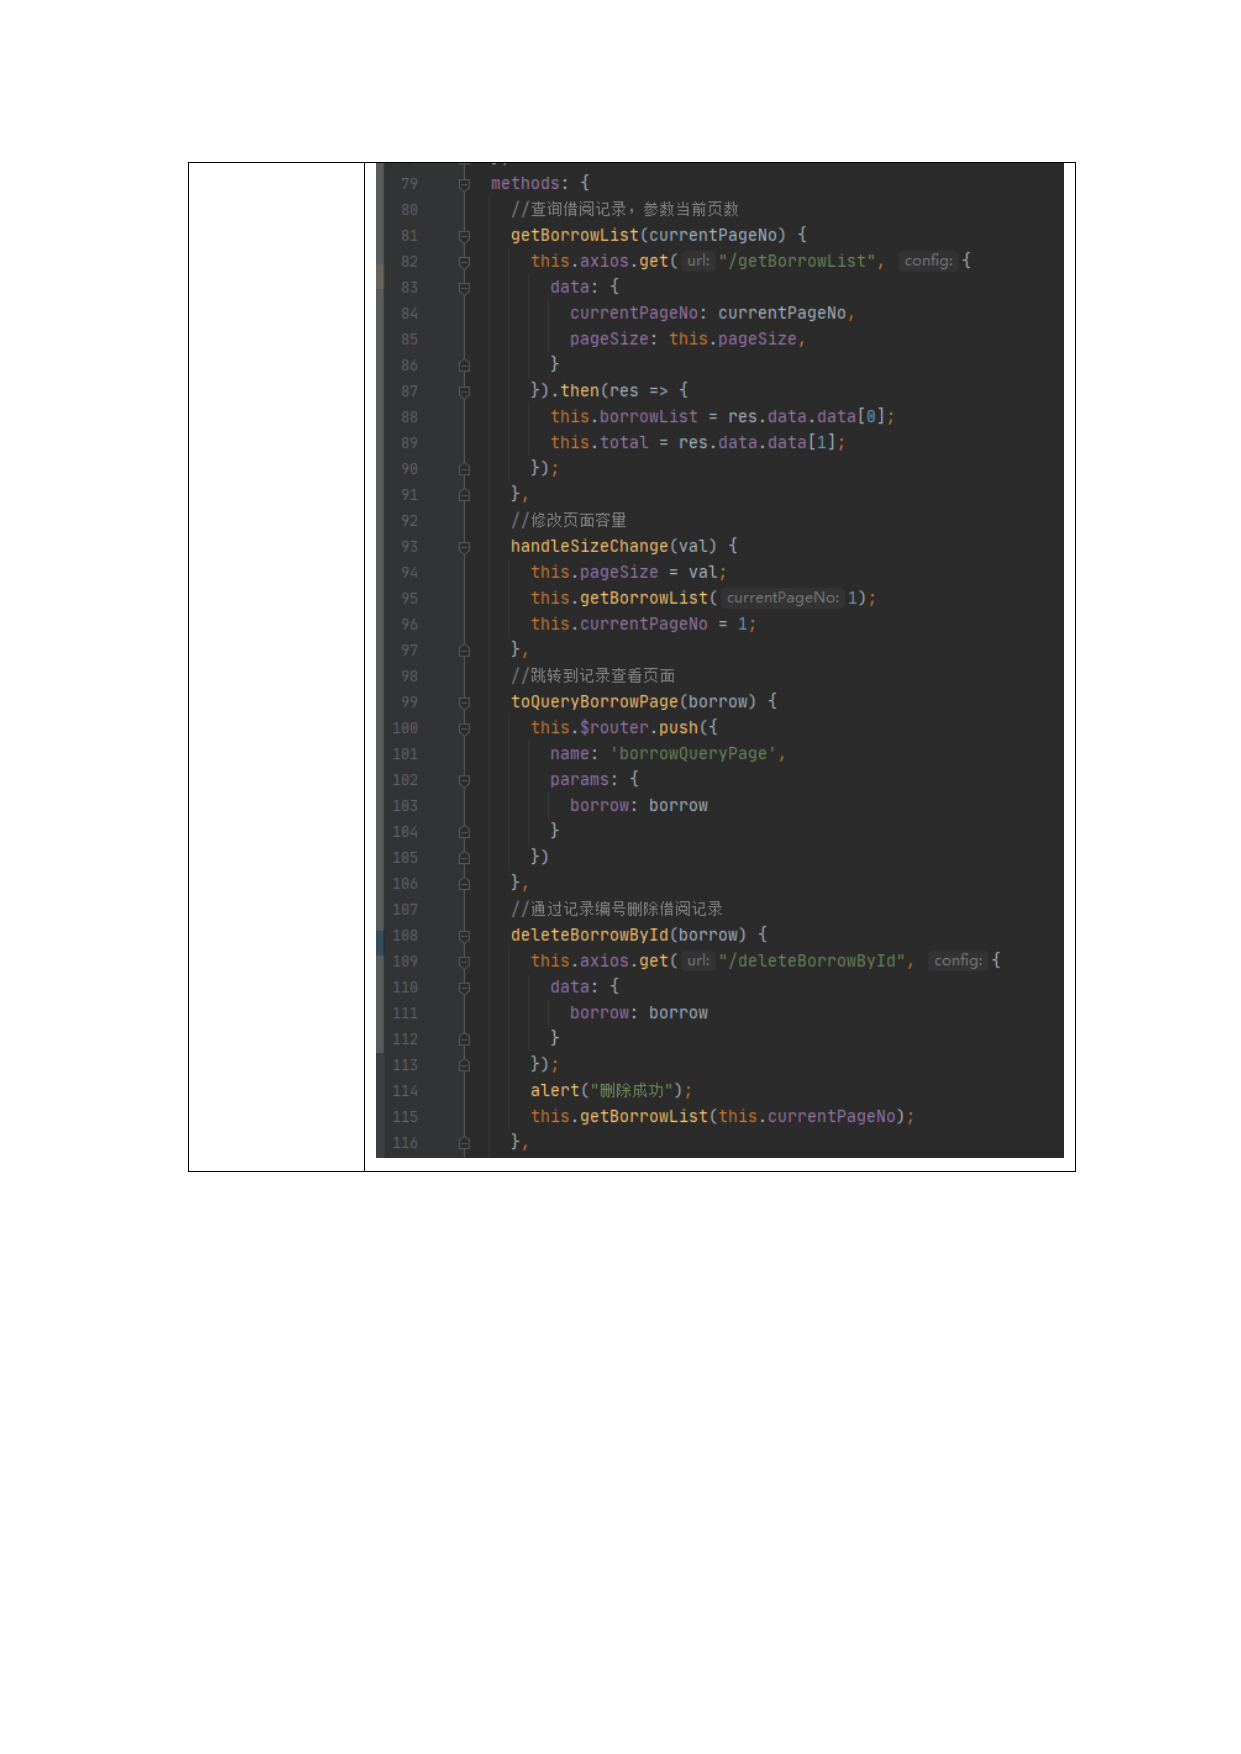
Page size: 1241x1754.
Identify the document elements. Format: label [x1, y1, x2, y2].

table_cell [189, 163, 364, 1171]
picture [376, 163, 1064, 1158]
table_cell [365, 163, 1075, 1171]
